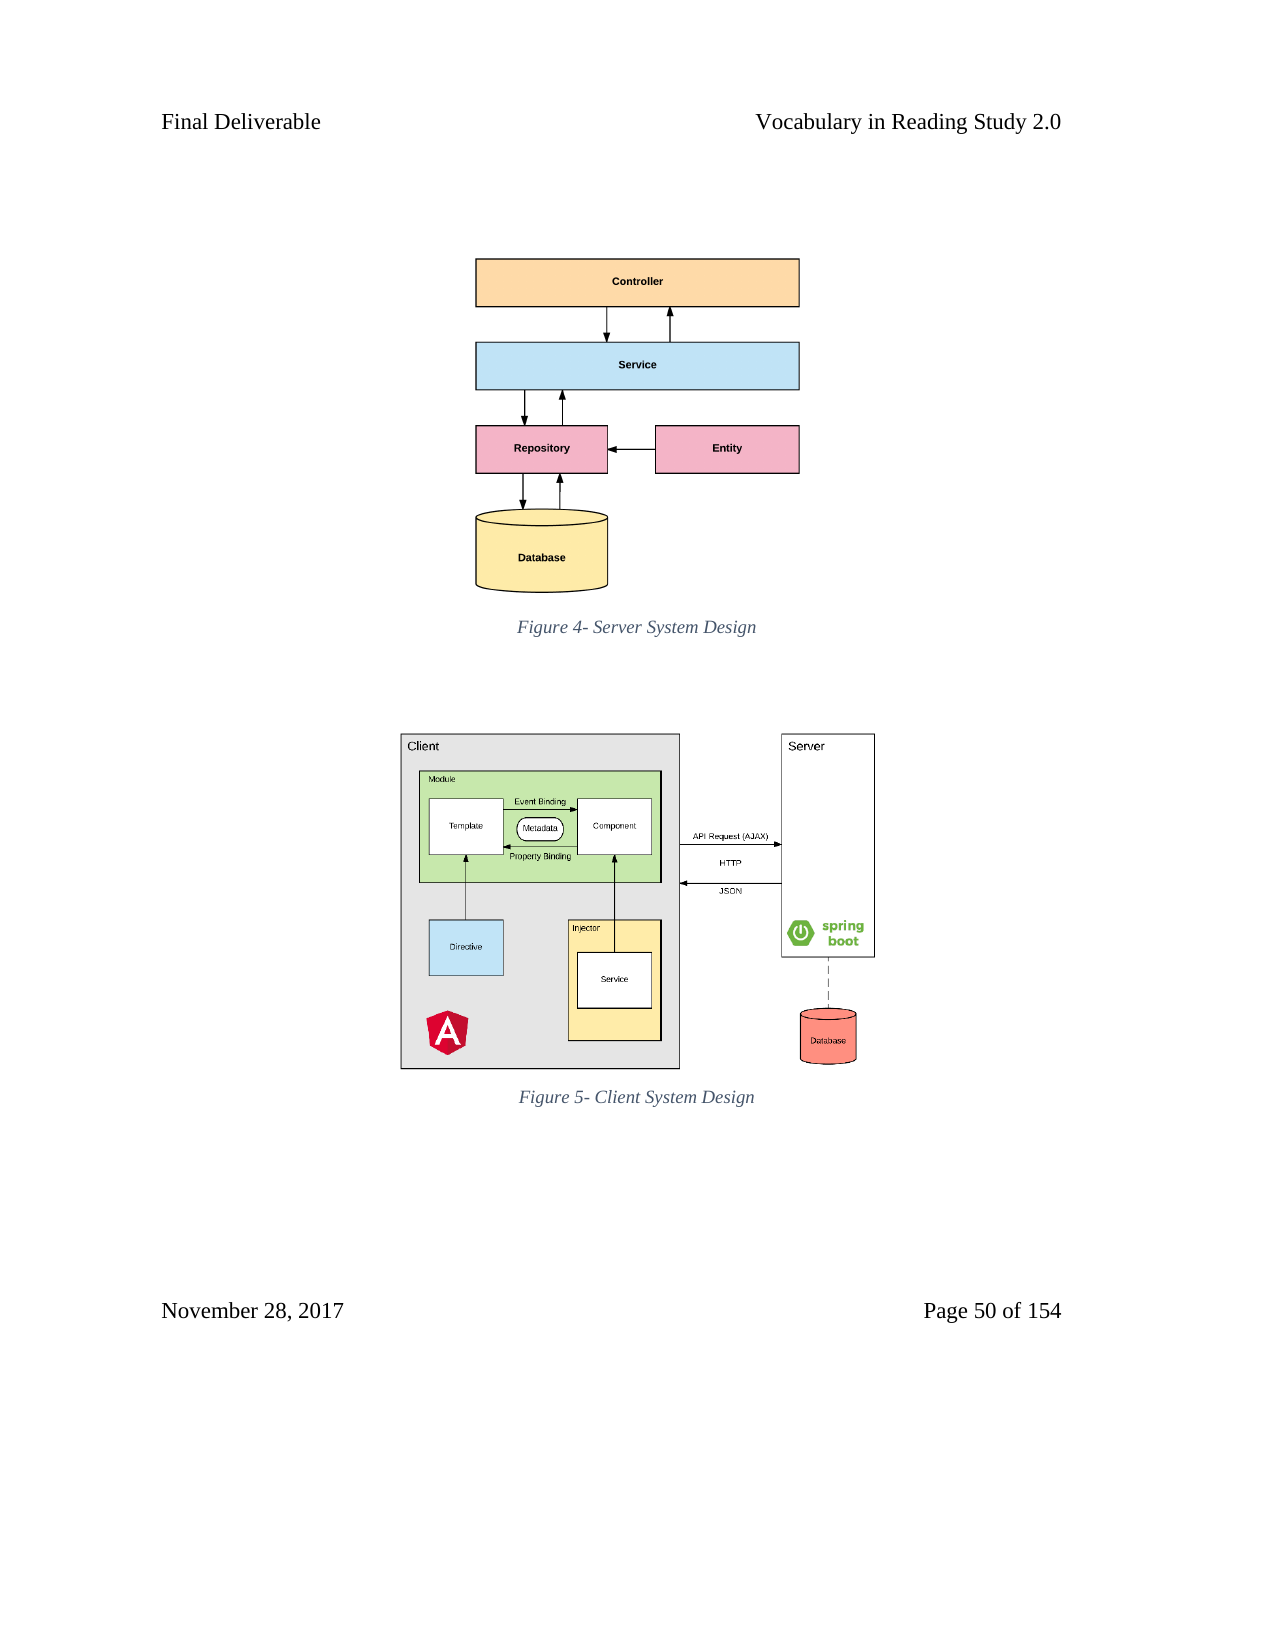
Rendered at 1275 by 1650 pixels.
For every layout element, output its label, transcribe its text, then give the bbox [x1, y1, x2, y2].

picture [452, 235, 823, 616]
picture [382, 716, 893, 1087]
